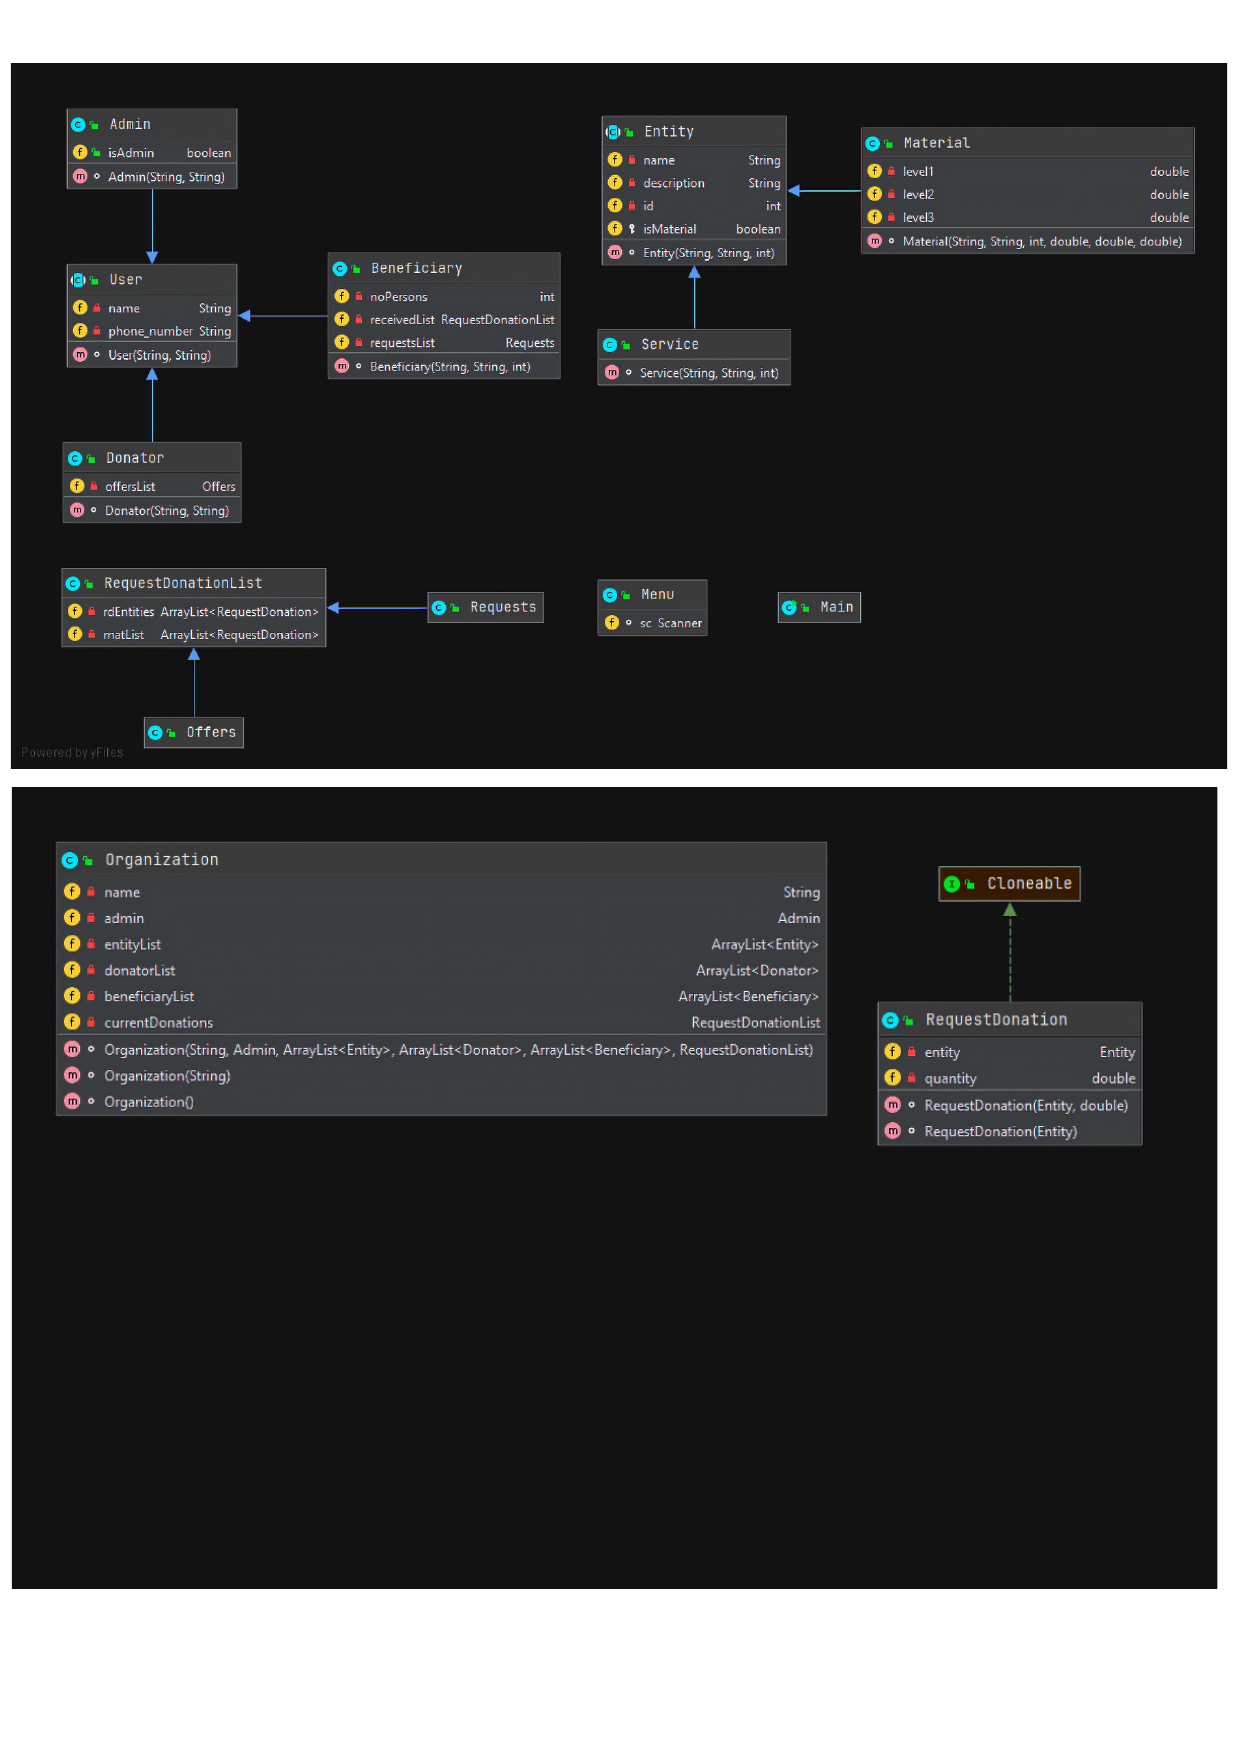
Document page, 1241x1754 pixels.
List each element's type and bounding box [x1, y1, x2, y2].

picture [10, 63, 1228, 769]
picture [11, 787, 1218, 1589]
